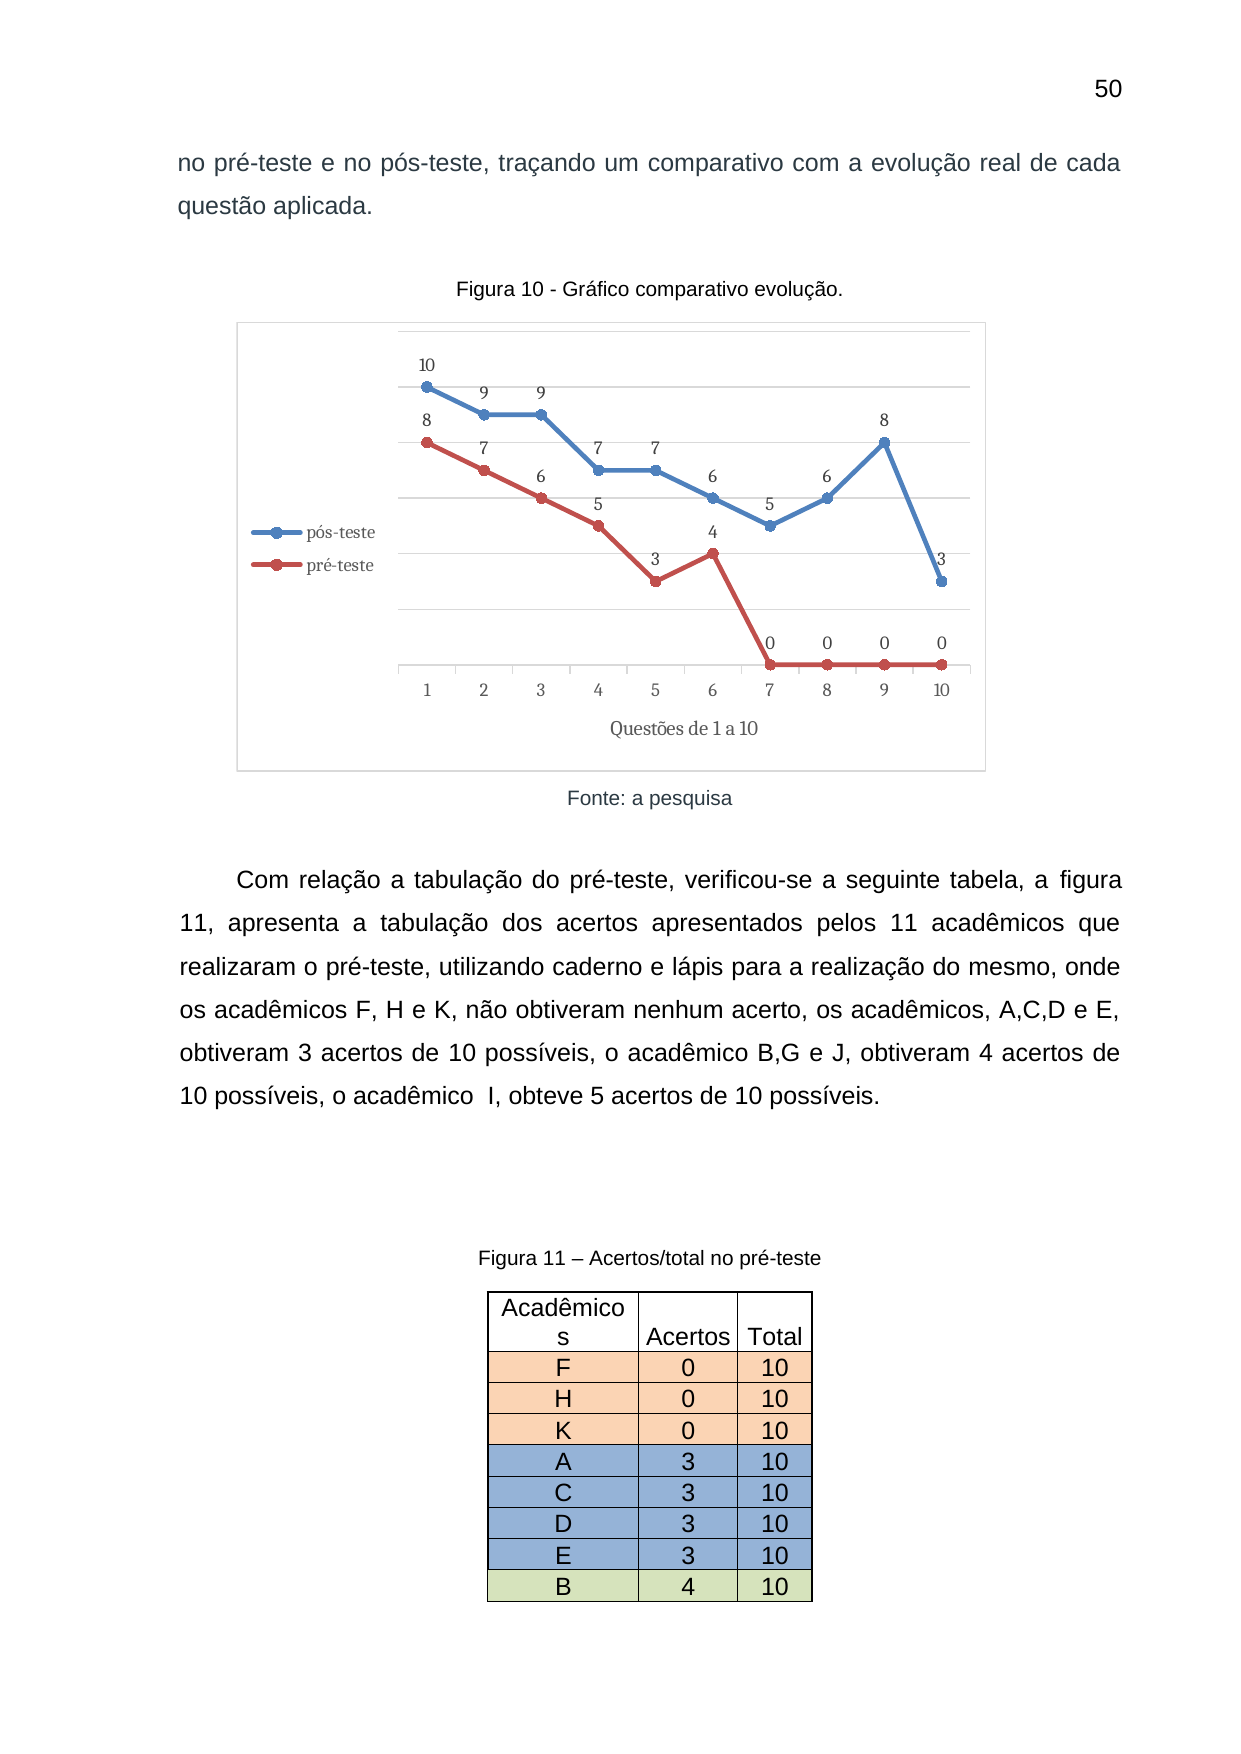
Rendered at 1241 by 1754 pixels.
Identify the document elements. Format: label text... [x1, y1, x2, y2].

table_cell K [489, 1414, 638, 1444]
table_cell B [488, 1570, 638, 1601]
text Figura 10 - Gráfico comparativo evolução. [177, 277, 1122, 301]
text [177, 148, 1122, 219]
text Com relação a tabulação do pré-teste, verificou-se a seguinte tabela, a figura 11, apresenta a tabulação dos acertos apresentados pelos 11 acadêmicos que realizaram o pré-teste, utilizando caderno e lápis para a realização do mesmo, onde os acadêmicos F, H e K, não obtiveram nenhum acerto, os acadêmicos, A,C,D e E, obtiveram 3 acertos de 10 possíveis, o acadêmico B,G e J, obtiveram 4 acertos de 10 possíveis, o acadêmico I, obteve 5 acertos de 10 possíveis. [179, 865, 1122, 1110]
table_cell 3 [639, 1445, 737, 1476]
table_cell 10 [738, 1383, 811, 1413]
table_cell 4 [639, 1570, 737, 1601]
table_cell 3 [639, 1508, 737, 1538]
table_cell C [489, 1477, 638, 1507]
table_cell 0 [639, 1352, 737, 1382]
table_cell 10 [738, 1352, 811, 1382]
table_cell 0 [639, 1383, 737, 1413]
table_header Acadêmicos [489, 1293, 638, 1351]
table_cell 10 [738, 1445, 811, 1476]
table_cell 0 [639, 1414, 737, 1444]
table_cell F [489, 1352, 638, 1382]
table_cell A [489, 1445, 638, 1476]
table_cell 10 [738, 1477, 811, 1507]
table_cell 10 [738, 1508, 811, 1538]
table_cell 10 [738, 1539, 811, 1569]
text Fonte: a pesquisa [177, 786, 1122, 810]
table_cell 10 [738, 1414, 811, 1444]
table_cell 3 [639, 1539, 737, 1569]
table_cell H [489, 1383, 638, 1413]
table_header Acertos [639, 1293, 737, 1351]
table_cell 3 [639, 1477, 737, 1507]
table_header Total [738, 1293, 811, 1351]
table_cell D [489, 1508, 638, 1538]
text Figura 11 – Acertos/total no pré-teste [177, 1246, 1122, 1270]
table_cell 10 [738, 1570, 811, 1601]
table_cell E [489, 1539, 638, 1569]
